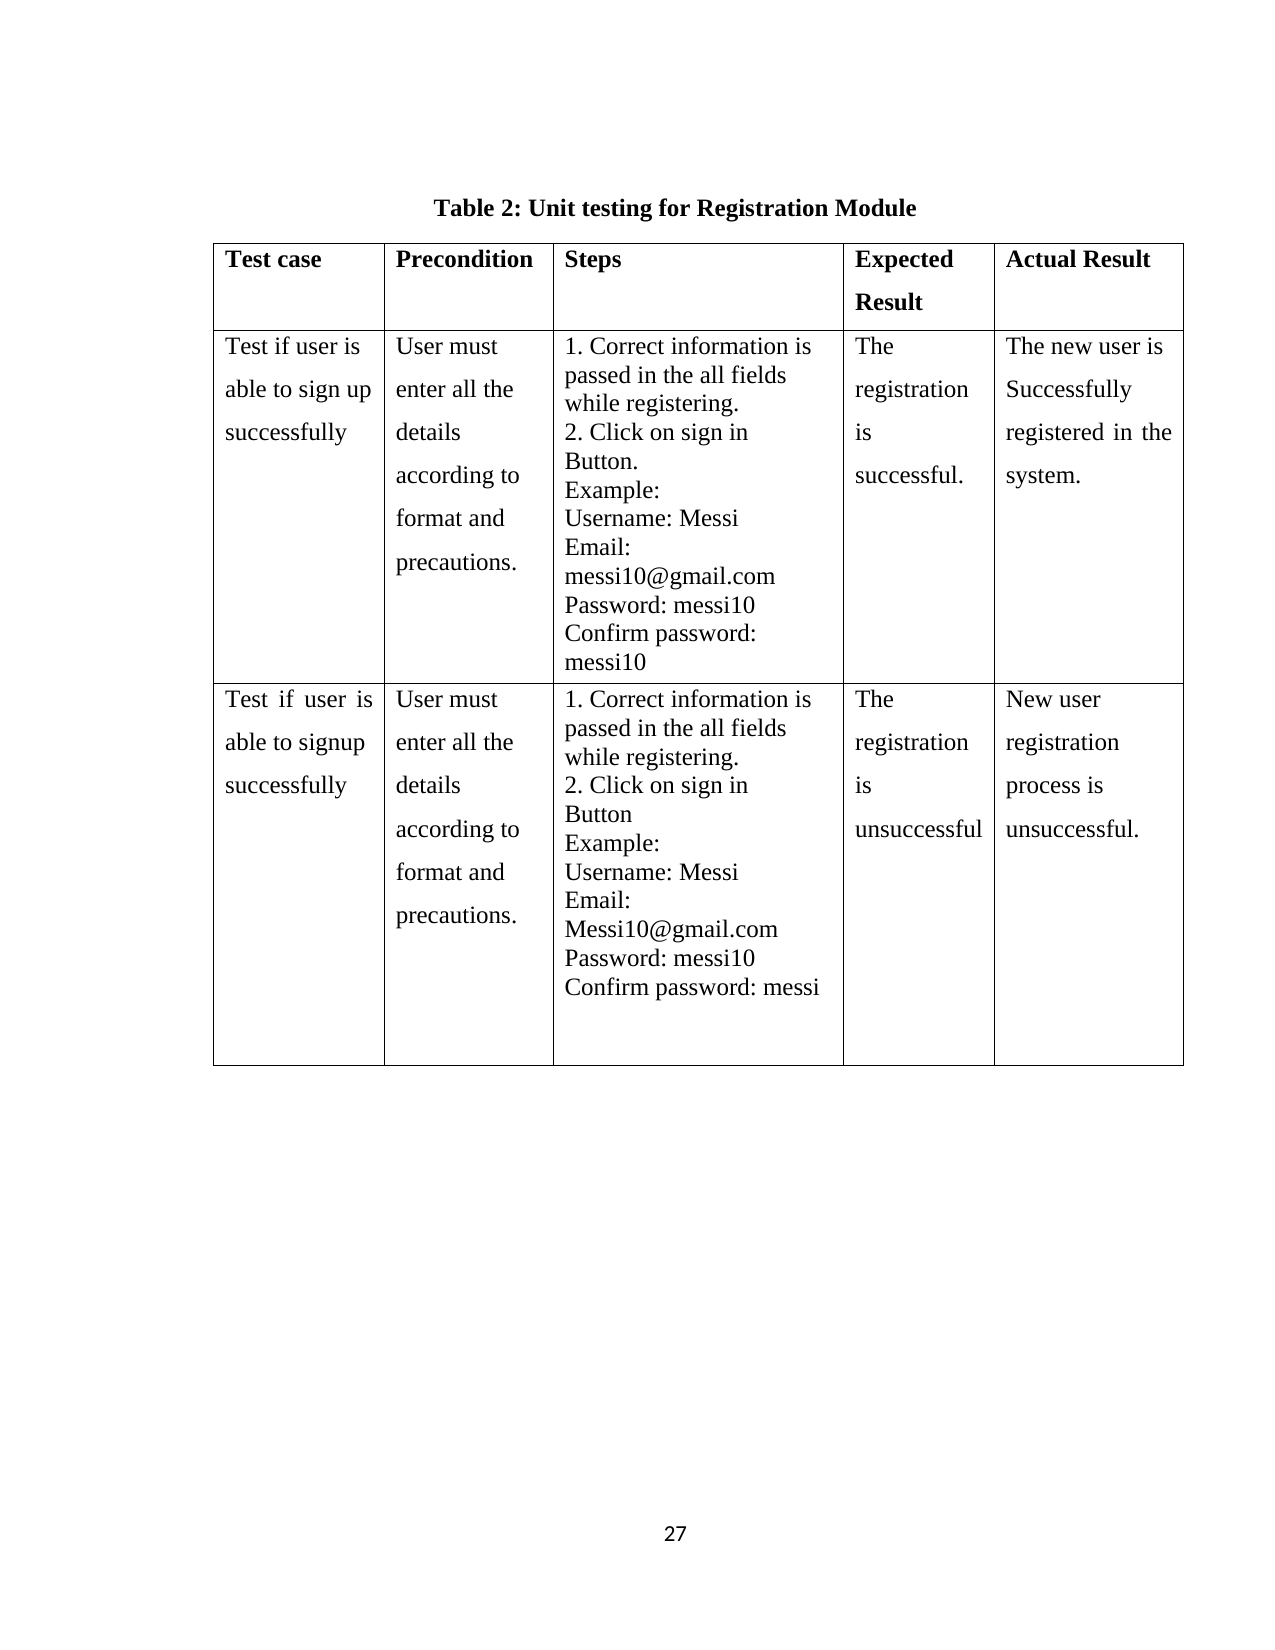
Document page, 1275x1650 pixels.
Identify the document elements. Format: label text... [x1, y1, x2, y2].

table_header Test case [214, 244, 384, 330]
table_cell 1. Correct information is passed in the all fields while registering. 2. Click on sign in Button. Example: Username: Messi Email: messi10@gmail.com Password: messi10 Confirm password: messi10 [554, 331, 843, 683]
table_cell Test if user is able to sign up successfully [214, 331, 384, 683]
table_cell The registration is successful. [844, 331, 994, 683]
table_header Actual Result [995, 244, 1183, 330]
table_cell Test if user is able to signup successfully [214, 684, 384, 1065]
table_header Precondition [385, 244, 553, 330]
table_header Steps [554, 244, 843, 330]
table_cell The registration is unsuccessful [844, 684, 994, 1065]
table_cell User must enter all the details according to format and precautions. [385, 331, 553, 683]
table_cell The new user is Successfully registered in the system. [995, 331, 1183, 683]
table_header Expected Result [844, 244, 994, 330]
table_cell User must enter all the details according to format and precautions. [385, 684, 553, 1065]
table_cell 1. Correct information is passed in the all fields while registering. 2. Click on sign in Button Example: Username: Messi Email: Messi10@gmail.com Password: messi10 Confirm password: messi [554, 684, 843, 1065]
table_cell New user registration process is unsuccessful. [995, 684, 1183, 1065]
